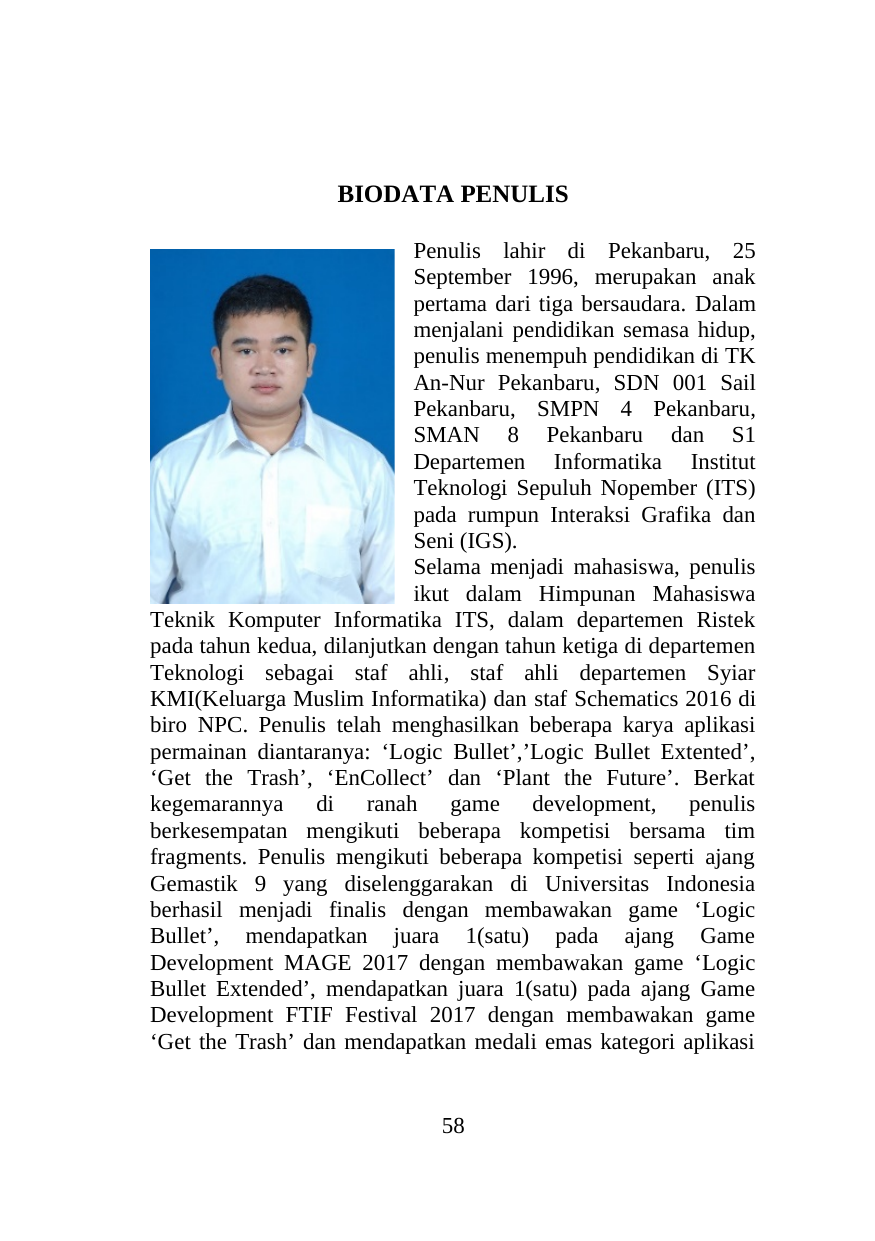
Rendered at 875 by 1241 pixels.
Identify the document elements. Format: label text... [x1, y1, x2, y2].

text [150, 553, 756, 1054]
subtitle BIODATA PENULIS [150, 179, 756, 208]
picture [150, 249, 395, 604]
